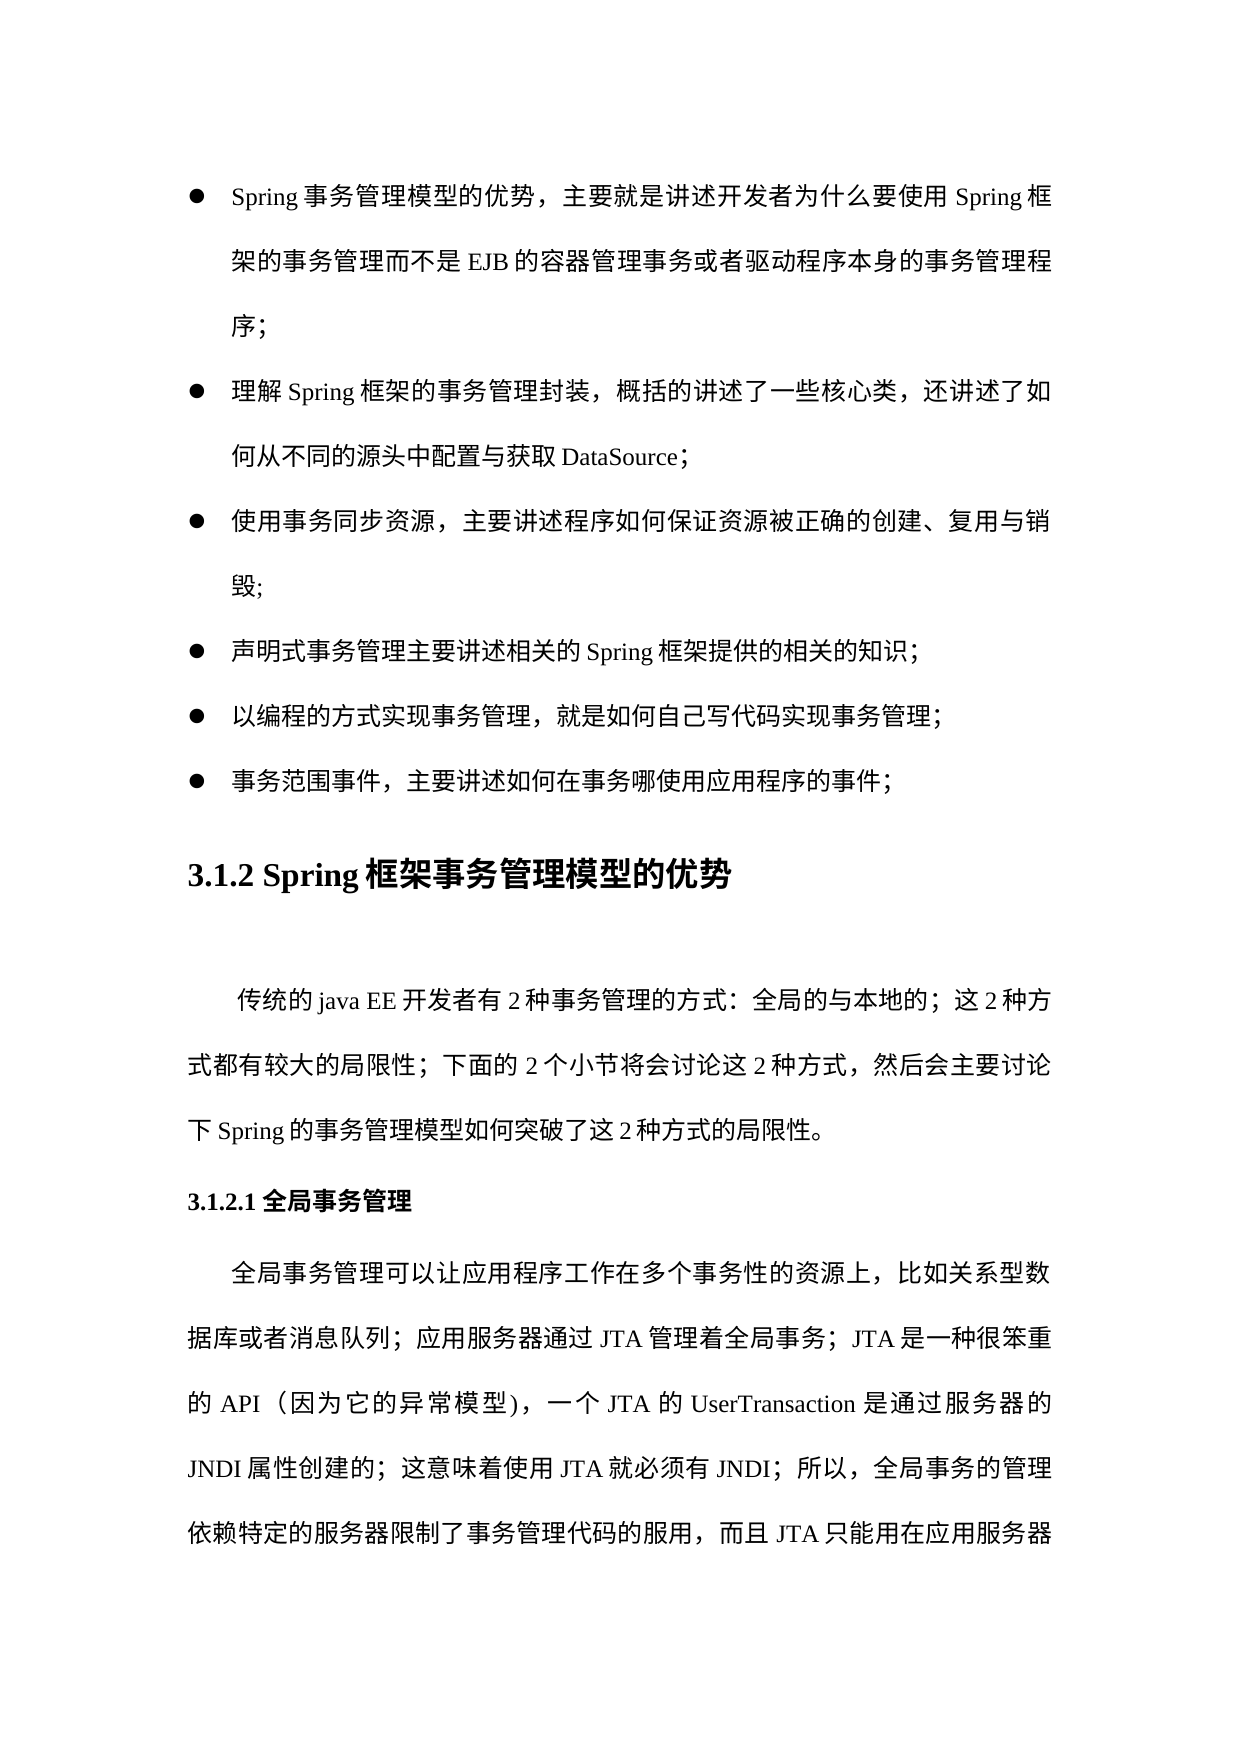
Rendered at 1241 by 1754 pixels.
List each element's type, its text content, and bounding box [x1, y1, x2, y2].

list 理解Spring框架的事务管理封装，概括的讲述了一些核心类，还讲述了如何从不同的源头中配置与获取DataSource； [187, 357, 1053, 487]
list Spring事务管理模型的优势，主要就是讲述开发者为什么要使用Spring框架的事务管理而不是EJB的容器管理事务或者驱动程序本身的事务管理程序； [187, 162, 1053, 357]
list 使用事务同步资源，主要讲述程序如何保证资源被正确的创建、复用与销毁; [187, 487, 1053, 617]
list 声明式事务管理主要讲述相关的Spring框架提供的相关的知识； [187, 617, 1053, 682]
text 传统的java EE开发者有2种事务管理的方式：全局的与本地的；这2种方式都有较大的局限性；下面的2个小节将会讨论这2种方式，然后会主要讨论下Spring的事务管理模型如何突破了这2种方式的局限性。 [187, 966, 1053, 1161]
list 以编程的方式实现事务管理，就是如何自己写代码实现事务管理； [187, 682, 1053, 747]
subtitle 3.1.2.1 全局事务管理 [187, 1167, 1053, 1232]
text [187, 1239, 1053, 1564]
subtitle 3.1.2 Spring框架事务管理模型的优势 [187, 839, 1053, 904]
list 事务范围事件，主要讲述如何在事务哪使用应用程序的事件； [187, 747, 1053, 812]
